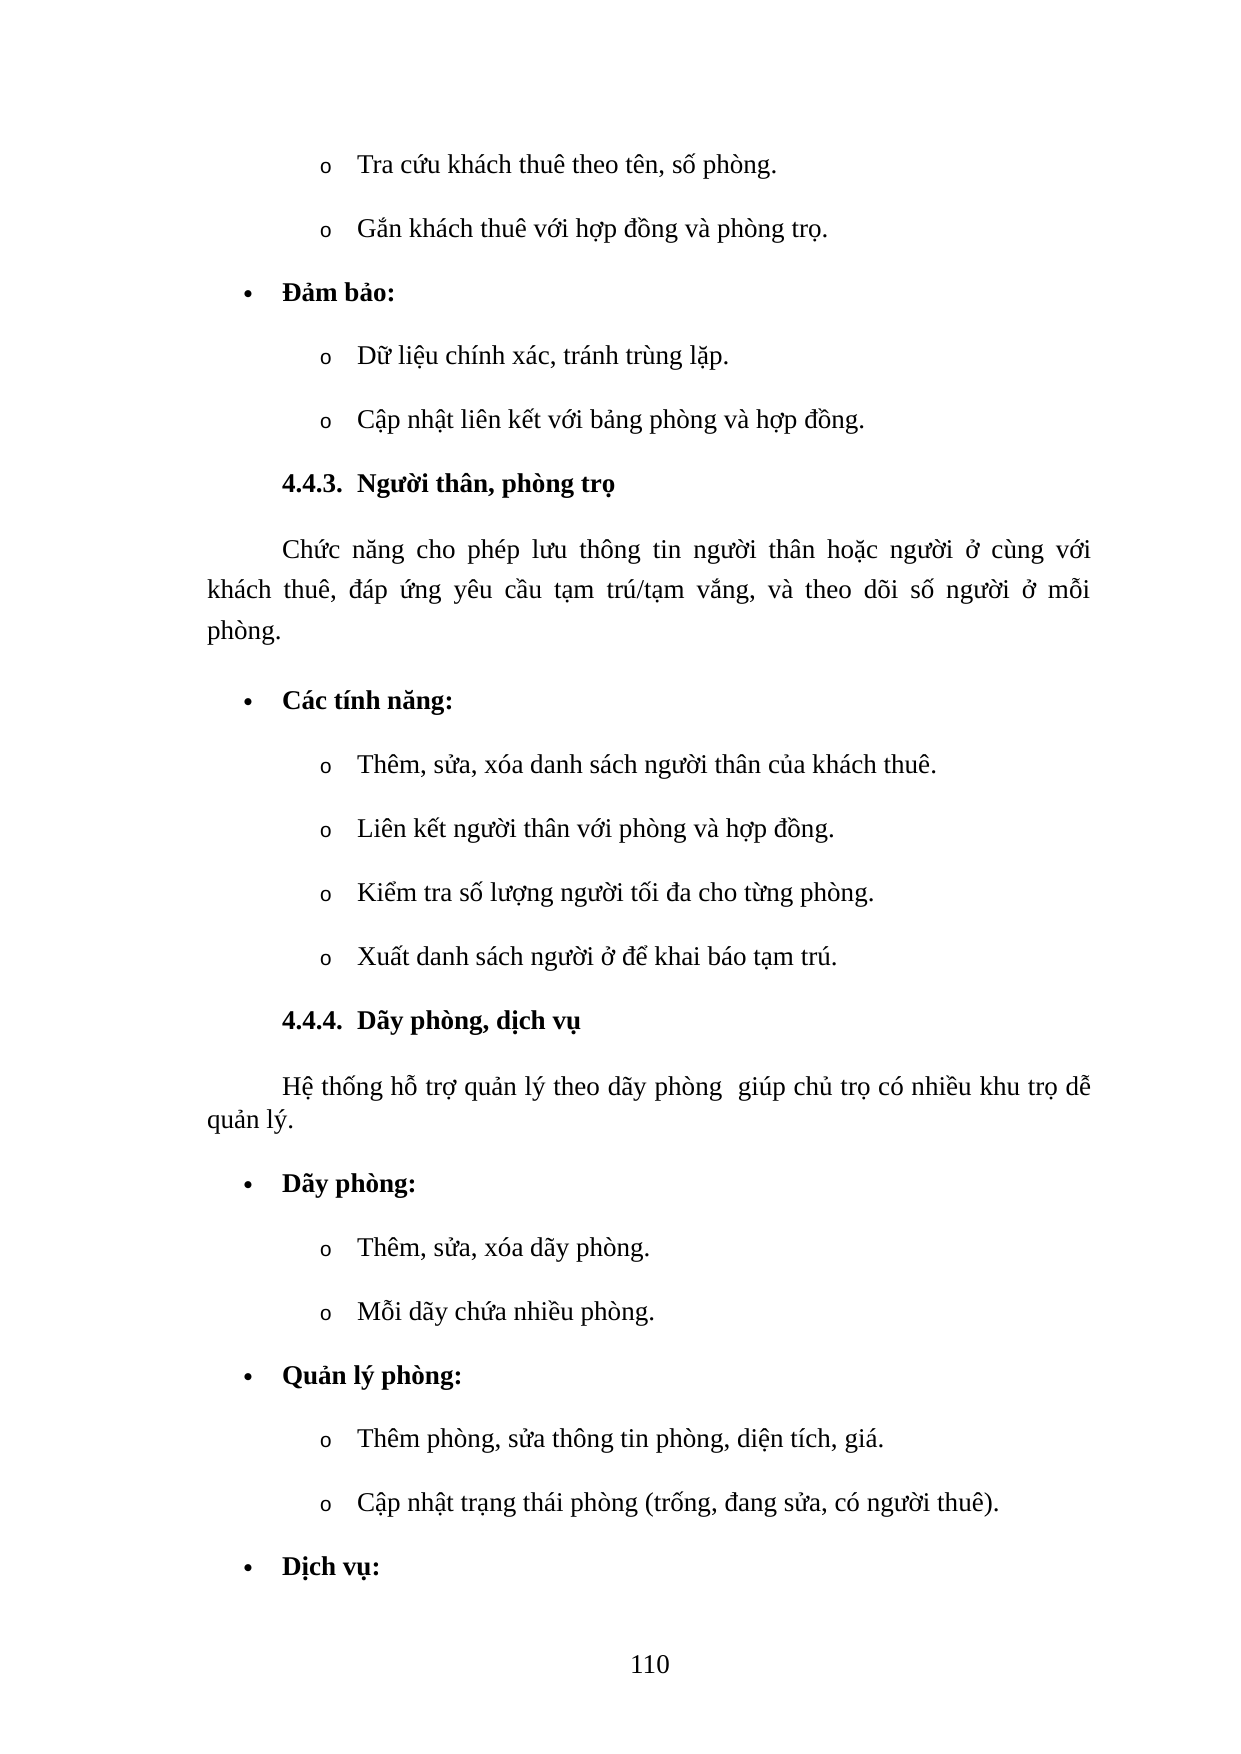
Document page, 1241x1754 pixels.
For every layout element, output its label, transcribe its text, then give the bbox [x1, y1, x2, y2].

list Đảm bảo: [244, 276, 1092, 307]
list Xuất danh sách người ở để khai báo tạm trú. [319, 940, 1092, 972]
list Quản lý phòng: [244, 1359, 1092, 1390]
list Dãy phòng: [244, 1167, 1092, 1198]
list Cập nhật trạng thái phòng (trống, đang sửa, có người thuê). [319, 1486, 1092, 1518]
list Thêm, sửa, xóa dãy phòng. [319, 1231, 1092, 1262]
list Thêm, sửa, xóa danh sách người thân của khách thuê. [319, 748, 1092, 779]
list Dịch vụ: [244, 1550, 1092, 1582]
list Dữ liệu chính xác, tránh trùng lặp. [319, 339, 1092, 371]
list Các tính năng: [244, 684, 1092, 716]
list Tra cứu khách thuê theo tên, số phòng. [319, 148, 1092, 179]
list Cập nhật liên kết với bảng phòng và hợp đồng. [319, 403, 1092, 435]
list Liên kết người thân với phòng và hợp đồng. [319, 812, 1092, 844]
subtitle Dãy phòng, dịch vụ [282, 1004, 1092, 1035]
text Chức năng cho phép lưu thông tin người thân hoặc người ở cùng với khách thuê, đáp ứng yêu cầu tạm trú/tạm vắng, và theo dõi số người ở mỗi phòng. [207, 533, 1092, 645]
text Hệ thống hỗ trợ quản lý theo dãy phòng giúp chủ trọ có nhiều khu trọ dễ quản lý. [207, 1070, 1092, 1135]
subtitle Người thân, phòng trọ [282, 467, 1092, 499]
list Thêm phòng, sửa thông tin phòng, diện tích, giá. [319, 1422, 1092, 1454]
list Kiểm tra số lượng người tối đa cho từng phòng. [319, 876, 1092, 908]
list Gắn khách thuê với hợp đồng và phòng trọ. [319, 212, 1092, 243]
list Mỗi dãy chứa nhiều phòng. [319, 1295, 1092, 1326]
